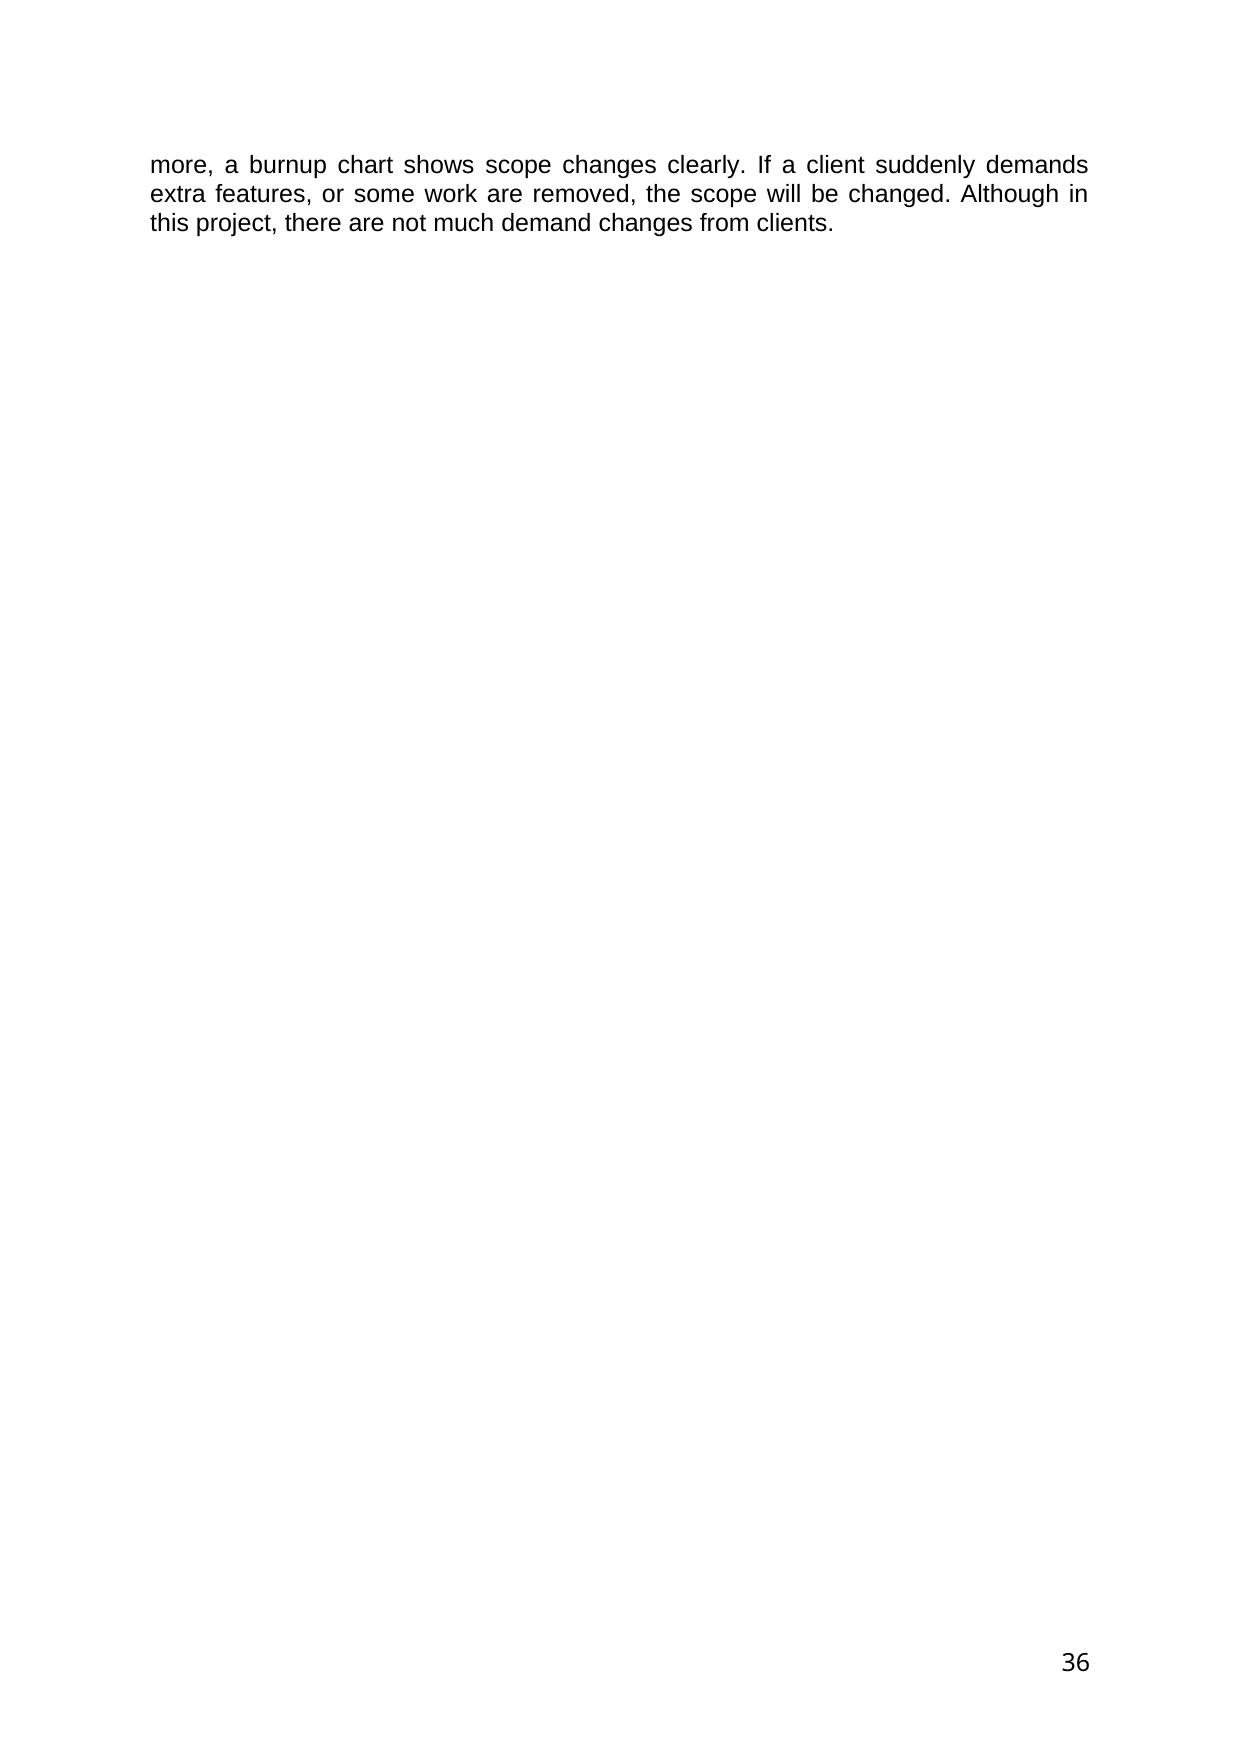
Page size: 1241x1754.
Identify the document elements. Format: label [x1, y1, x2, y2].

text [150, 150, 1090, 236]
